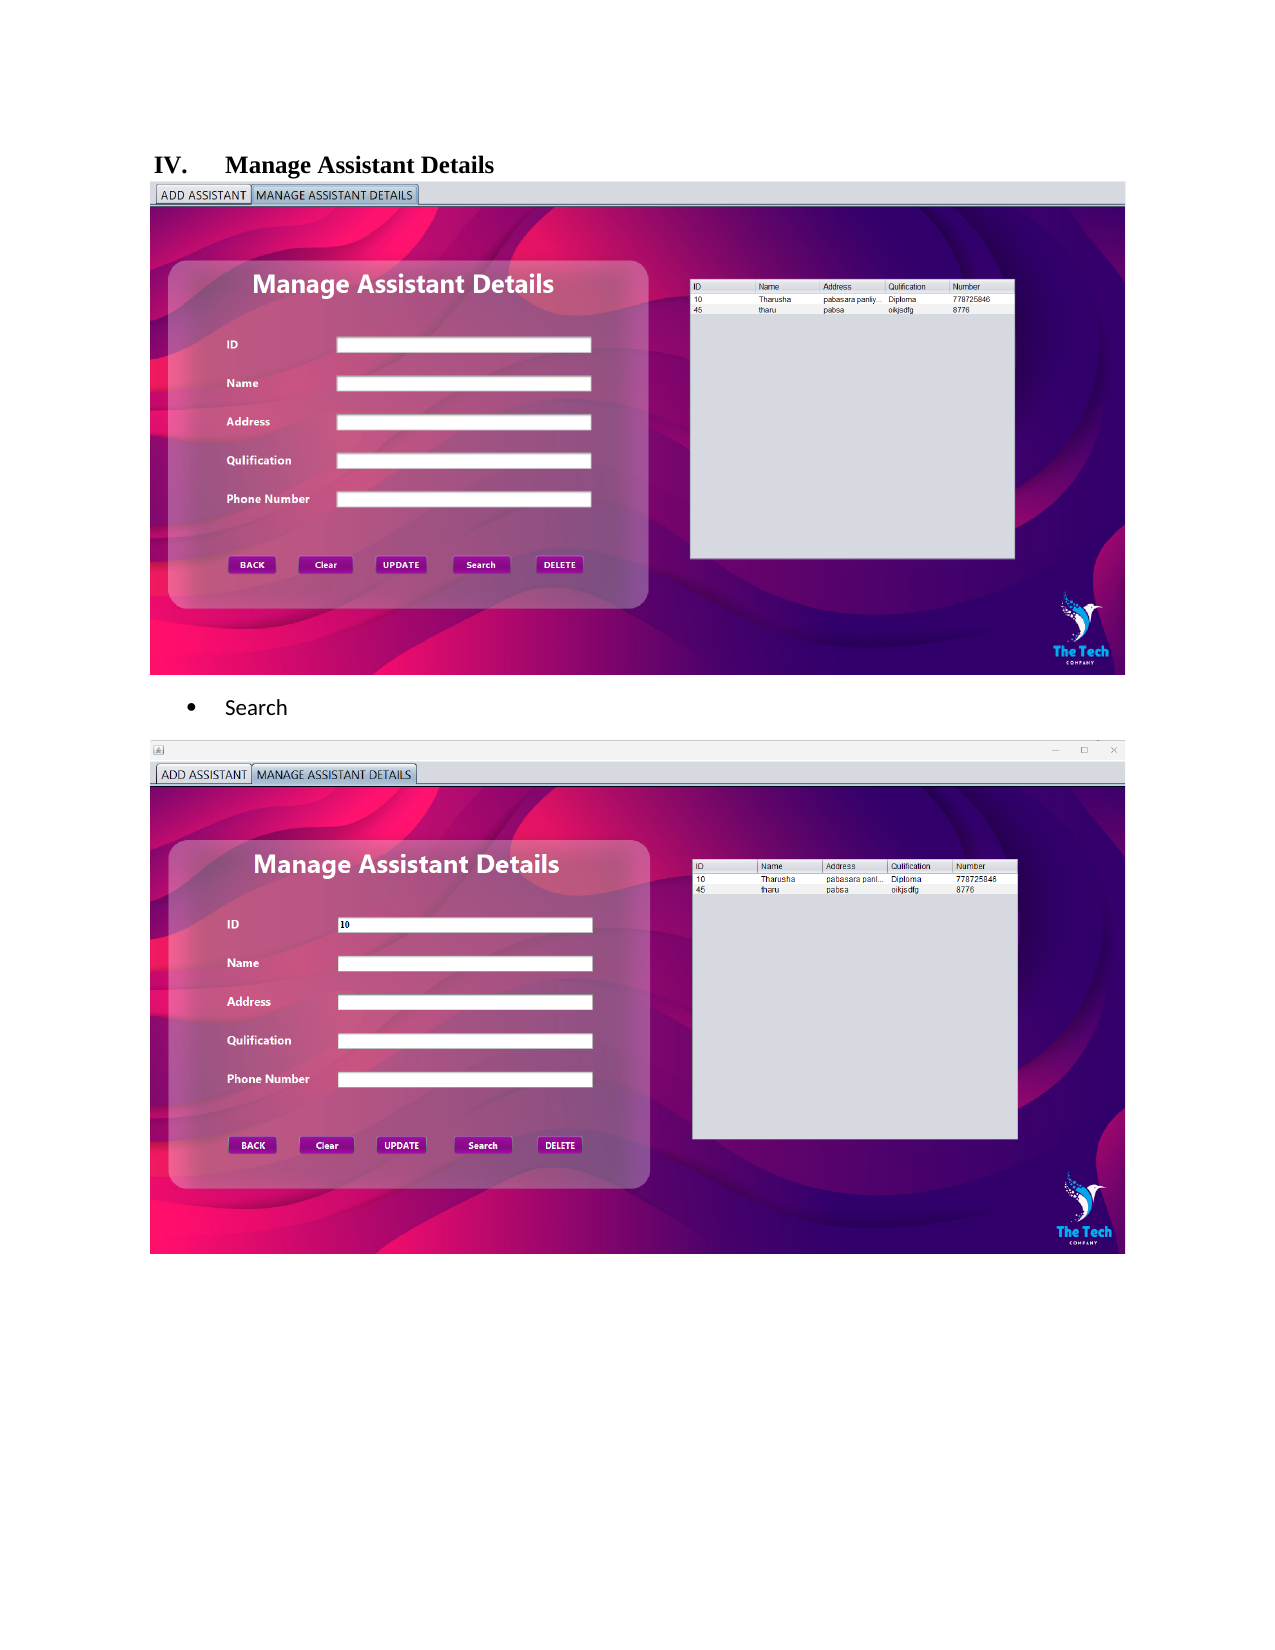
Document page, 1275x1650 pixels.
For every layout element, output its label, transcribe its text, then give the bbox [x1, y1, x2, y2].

picture [150, 181, 1125, 675]
list Search [187, 693, 1125, 722]
subtitle Manage Assistant Details [187, 150, 1125, 179]
picture [150, 740, 1125, 1254]
